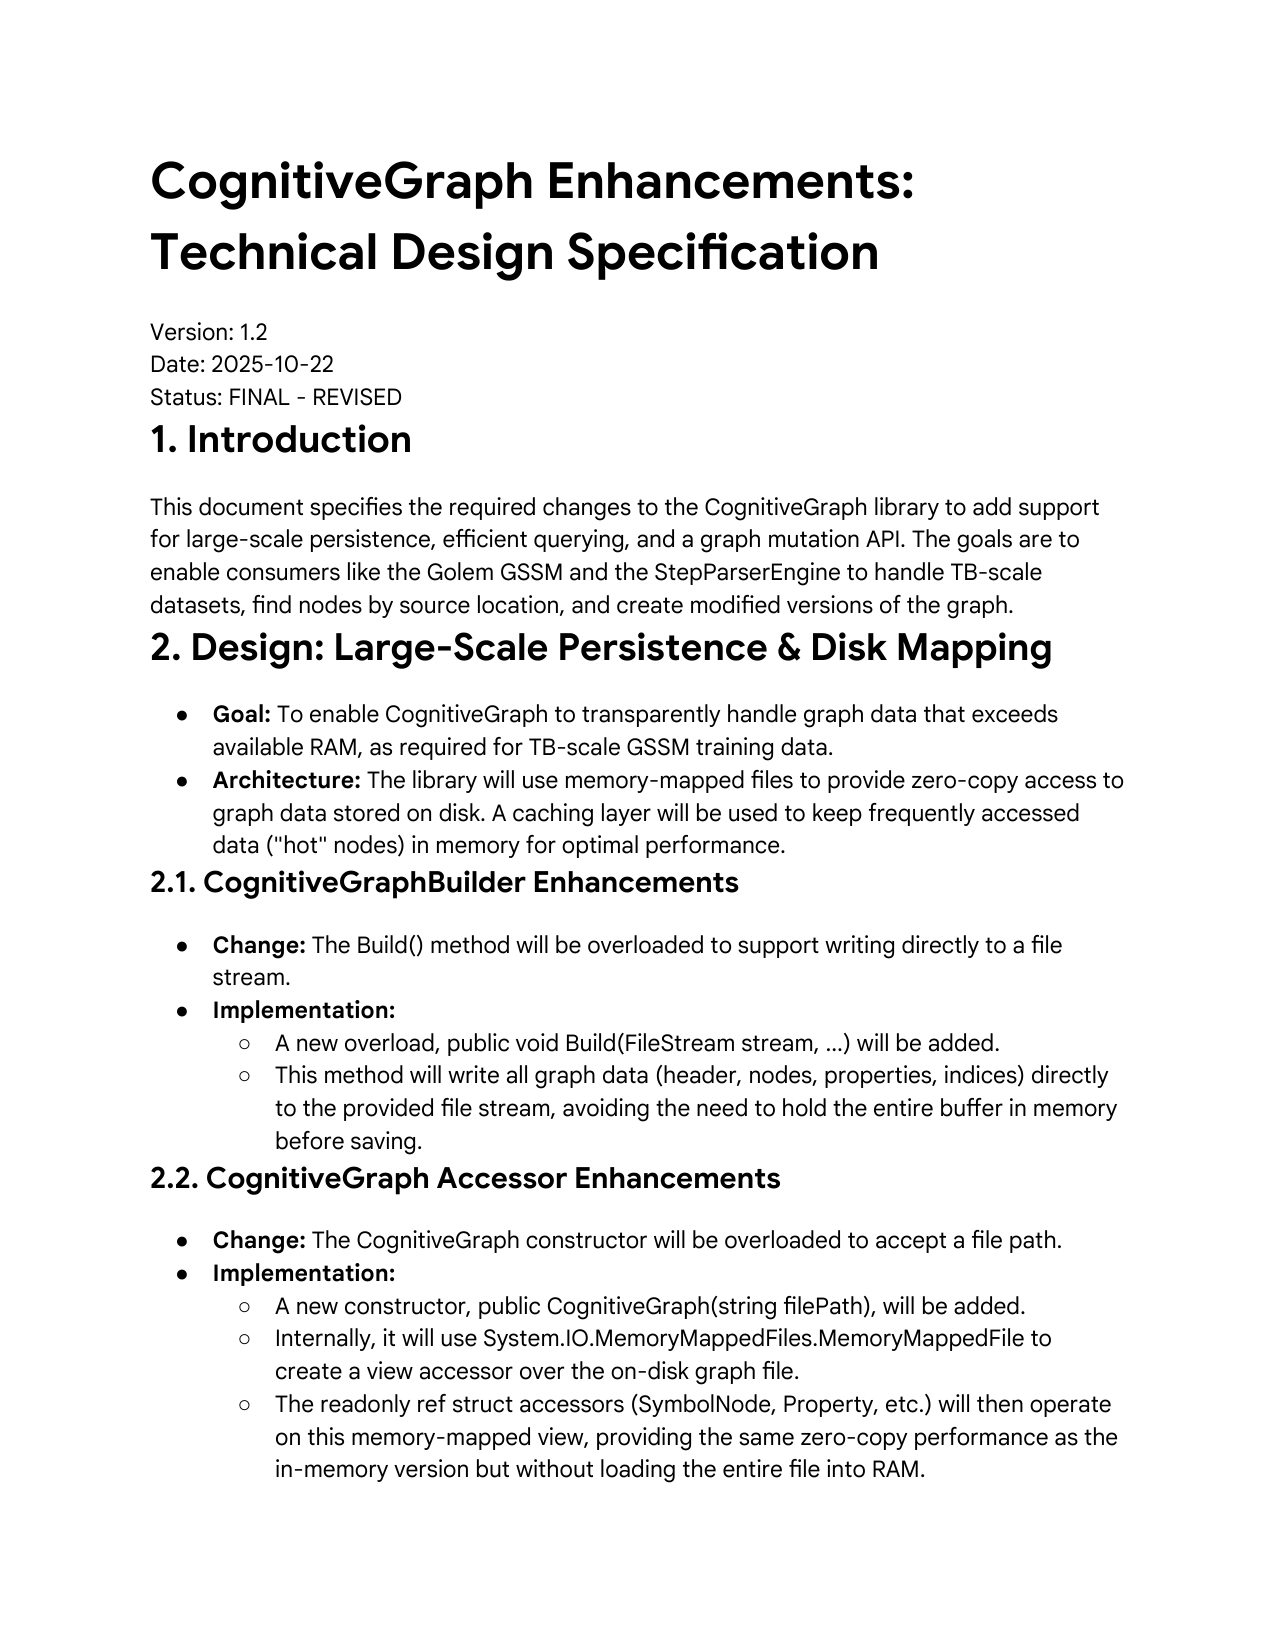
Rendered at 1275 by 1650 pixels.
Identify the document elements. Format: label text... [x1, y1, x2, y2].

text Version: 1.2 [150, 318, 1125, 346]
text Status: FINAL - REVISED [150, 383, 1125, 412]
subtitle 2.1. CognitiveGraphBuilder Enhancements [150, 864, 1125, 901]
list Goal: To enable CognitiveGraph to transparently handle graph data that exceeds available RAM, as required for TB-scale GSSM training data. [175, 701, 1125, 762]
list Implementation: [175, 996, 1125, 1025]
subtitle CognitiveGraph Enhancements: Technical Design Specification [150, 150, 1125, 284]
list Architecture: The library will use memory-mapped files to provide zero-copy access to graph data stored on disk. A caching layer will be used to keep frequently accessed data ("hot" nodes) in memory for optimal performance. [175, 766, 1125, 860]
subtitle 2.2. CognitiveGraph Accessor Enhancements [150, 1160, 1125, 1196]
list The readonly ref struct accessors (SymbolNode, Property, etc.) will then operate on this memory-mapped view, providing the same zero-copy performance as the in-memory version but without loading the entire file into RAM. [237, 1390, 1125, 1484]
list Internally, it will use System.IO.MemoryMappedFiles.MemoryMappedFile to create a view accessor over the on-disk graph file. [237, 1324, 1125, 1386]
subtitle 1. Introduction [150, 416, 1125, 463]
list This method will write all graph data (header, nodes, properties, indices) directly to the provided file stream, avoiding the need to hold the entire buffer in memory before saving. [237, 1062, 1125, 1156]
text Date: 2025-10-22 [150, 350, 1125, 379]
list Change: The Build() method will be overloaded to support writing directly to a file stream. [175, 931, 1125, 992]
list Change: The CognitiveGraph constructor will be overloaded to accept a file path. [175, 1226, 1125, 1255]
subtitle 2. Design: Large-Scale Persistence & Disk Mapping [150, 624, 1125, 671]
list A new constructor, public CognitiveGraph(string filePath), will be added. [237, 1292, 1125, 1321]
list A new overload, public void Build(FileStream stream, ...) will be added. [237, 1029, 1125, 1058]
list Implementation: [175, 1259, 1125, 1288]
text This document specifies the required changes to the CognitiveGraph library to add support for large-scale persistence, efficient querying, and a graph mutation API. The goals are to enable consumers like the Golem GSSM and the StepParserEngine to handle TB-scale datasets, find nodes by source location, and create modified versions of the graph. [150, 493, 1125, 620]
